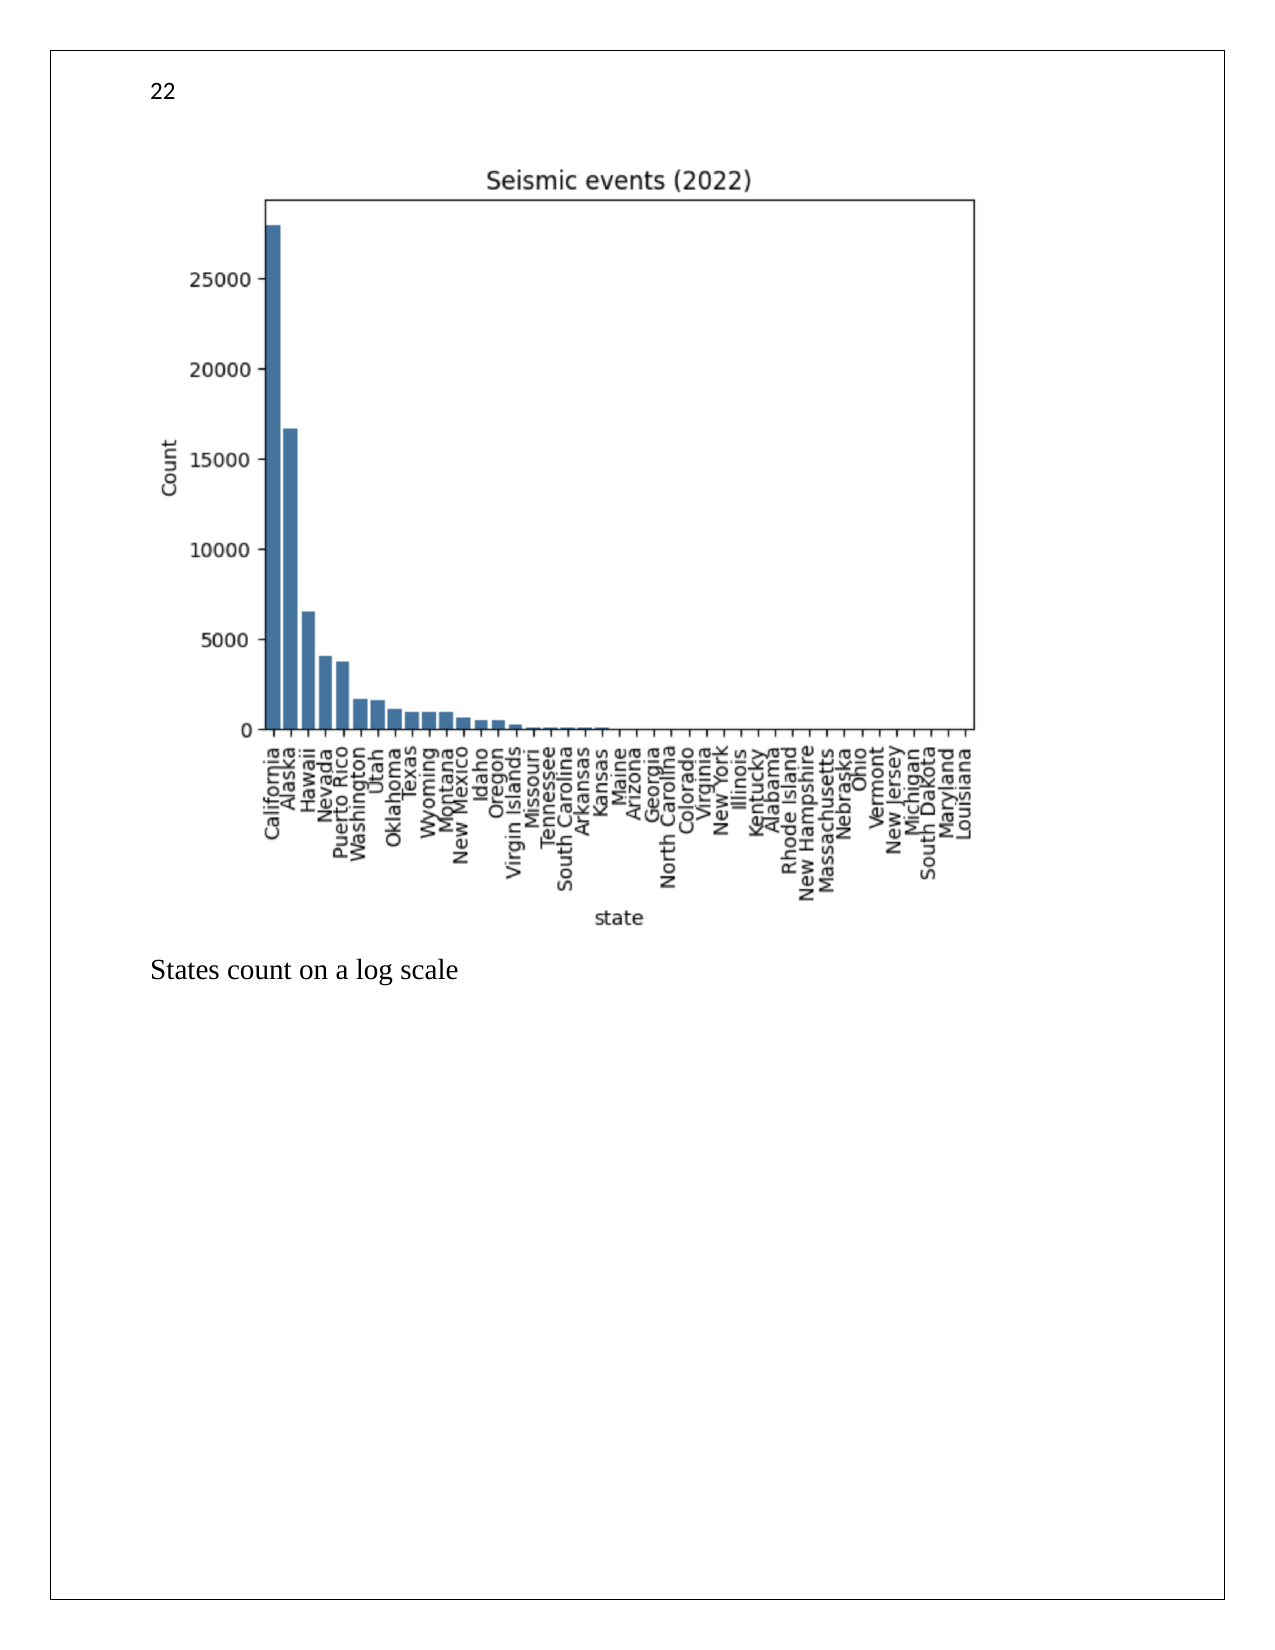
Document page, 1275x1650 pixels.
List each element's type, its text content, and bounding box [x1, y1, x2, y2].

text Original and changed valuesState vs countStates count on a log scaleEarthquake count in year 2022States with highest magnitude of earthquakesStates with less number of earthquakesSeverity of earthquakes comparedEarthquakes in Alaska earthquakesAverage and other metrics of California earthquake Alaska seismic eventsSaved png files into d3 from jupyter hub [150, 936, 1125, 985]
picture [150, 150, 1125, 936]
